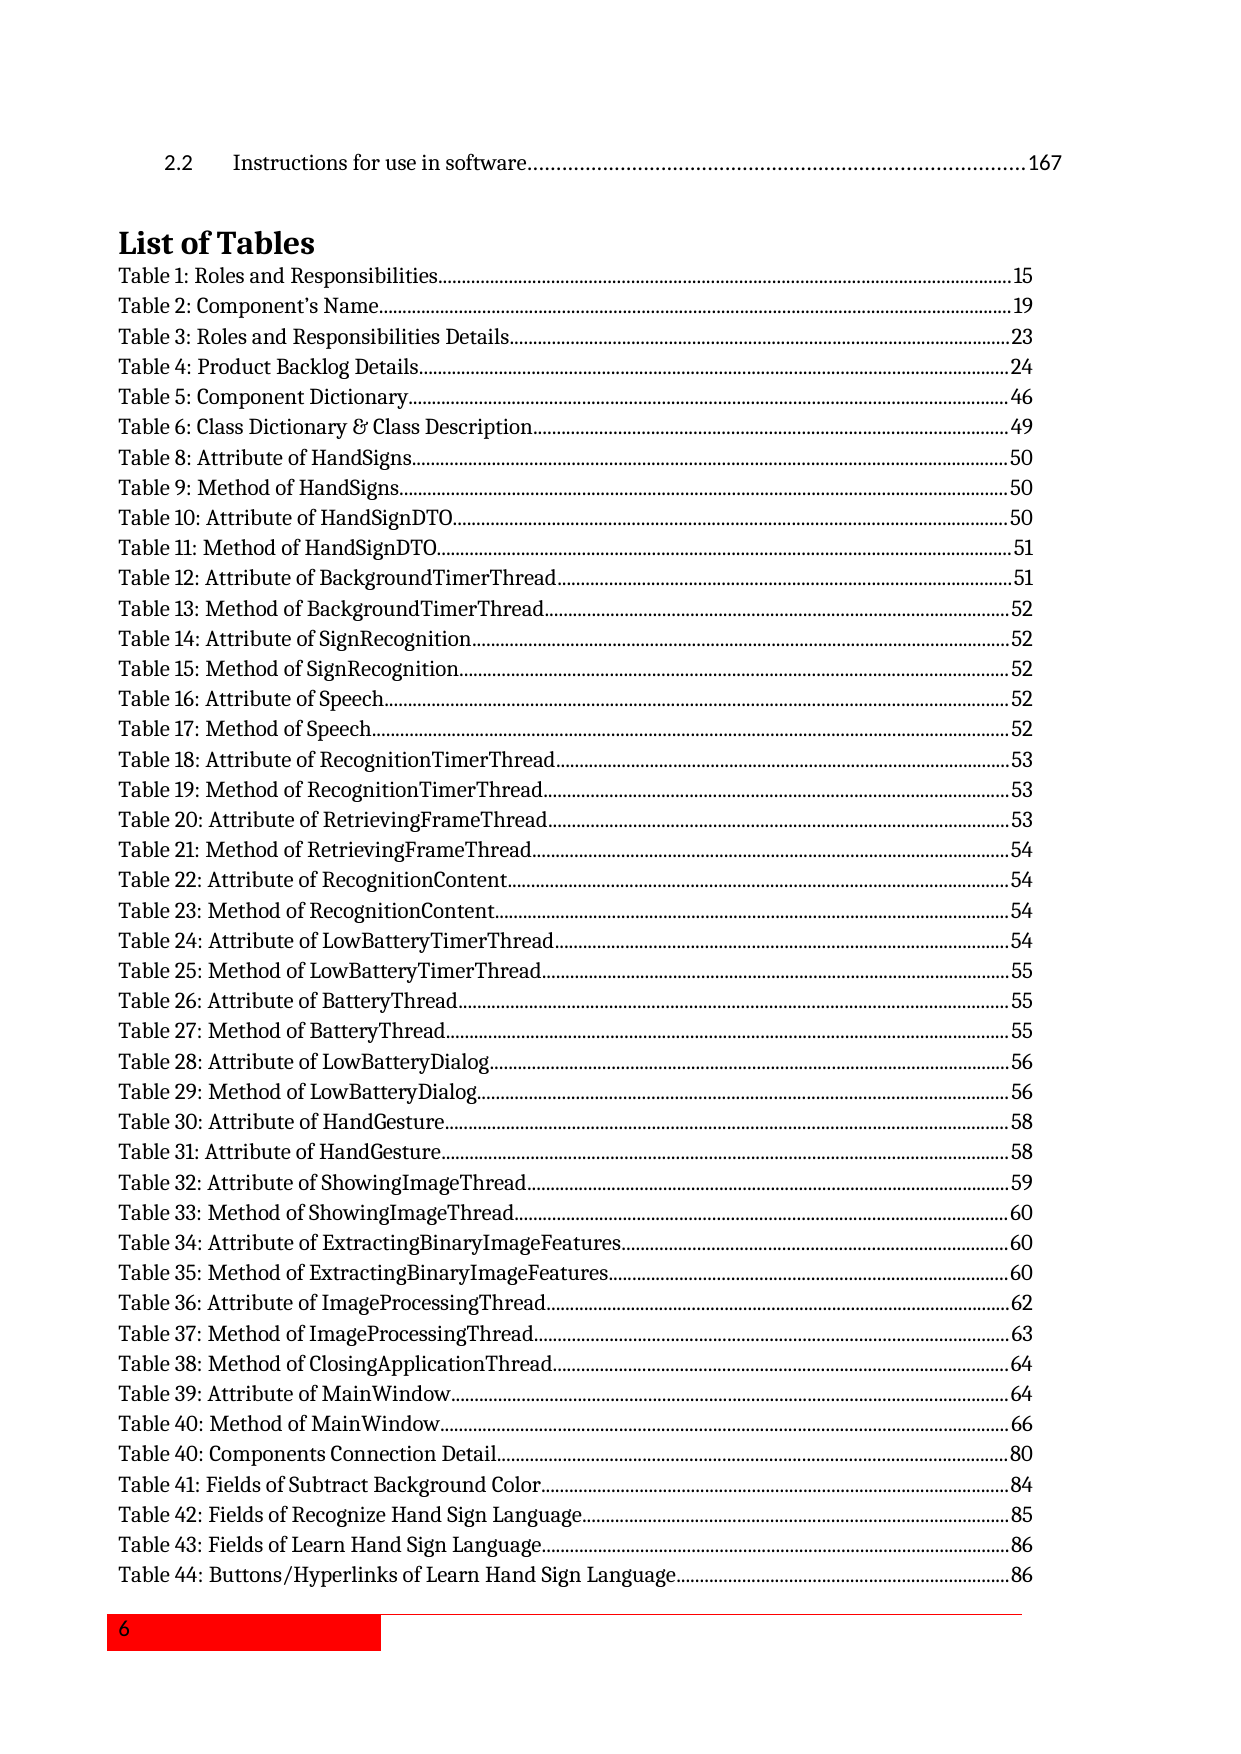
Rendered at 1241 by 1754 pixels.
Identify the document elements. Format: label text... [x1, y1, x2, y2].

text Table 43: Fields of Learn Hand Sign Language 86 [118, 1532, 1033, 1558]
text Table 32: Attribute of ShowingImageThread 59 [118, 1169, 1033, 1196]
text Table 40: Method of MainWindow 66 [118, 1411, 1033, 1437]
text Table 25: Method of LowBatteryTimerThread 55 [118, 958, 1033, 984]
text Table 10: Attribute of HandSignDTO 50 [118, 505, 1033, 531]
subtitle List of Tables [118, 225, 1033, 263]
text Table 23: Method of RecognitionContent 54 [118, 897, 1033, 924]
text Table 2: Component’s Name 19 [118, 293, 1033, 319]
text Table 30: Attribute of HandGesture 58 [118, 1109, 1033, 1135]
text Table 9: Method of HandSigns 50 [118, 474, 1033, 501]
text Table 6: Class Dictionary & Class Description 49 [118, 414, 1033, 440]
text Table 38: Method of ClosingApplicationThread 64 [118, 1351, 1033, 1377]
text Table 8: Attribute of HandSigns 50 [118, 444, 1033, 471]
text Table 39: Attribute of MainWindow 64 [118, 1381, 1033, 1407]
text Table 35: Method of ExtractingBinaryImageFeatures 60 [118, 1260, 1033, 1286]
text Table 29: Method of LowBatteryDialog 56 [118, 1079, 1033, 1105]
text Table 15: Method of SignRecognition 52 [118, 656, 1033, 682]
text Table 11: Method of HandSignDTO 51 [118, 535, 1033, 561]
text Table 18: Attribute of RecognitionTimerThread 53 [118, 746, 1033, 773]
text Table 13: Method of BackgroundTimerThread 52 [118, 595, 1033, 622]
text Table 42: Fields of Recognize Hand Sign Language 85 [118, 1502, 1033, 1528]
text Table 14: Attribute of SignRecognition 52 [118, 626, 1033, 652]
text Table 3: Roles and Responsibilities Details 23 [118, 323, 1033, 350]
text Table 44: Buttons/Hyperlinks of Learn Hand Sign Language 86 [118, 1562, 1033, 1588]
text Table 4: Product Backlog Details 24 [118, 354, 1033, 380]
text Table 5: Component Dictionary 46 [118, 384, 1033, 410]
text Table 24: Attribute of LowBatteryTimerThread 54 [118, 928, 1033, 954]
text Table 34: Attribute of ExtractingBinaryImageFeatures 60 [118, 1230, 1033, 1256]
text Table 31: Attribute of HandGesture 58 [118, 1139, 1033, 1165]
text Table 37: Method of ImageProcessingThread 63 [118, 1320, 1033, 1347]
text Table 28: Attribute of LowBatteryDialog 56 [118, 1048, 1033, 1075]
text Table 20: Attribute of RetrievingFrameThread 53 [118, 807, 1033, 833]
text Table 12: Attribute of BackgroundTimerThread 51 [118, 565, 1033, 591]
text Table 16: Attribute of Speech 52 [118, 686, 1033, 712]
text Table 17: Method of Speech 52 [118, 716, 1033, 742]
text Table 22: Attribute of RecognitionContent 54 [118, 867, 1033, 893]
text Table 41: Fields of Subtract Background Color 84 [118, 1471, 1033, 1498]
text Table 27: Method of BatteryThread 55 [118, 1018, 1033, 1044]
text Table 40: Components Connection Detail 80 [118, 1441, 1033, 1467]
text Table 1: Roles and Responsibilities 15 [118, 263, 1033, 289]
text Table 33: Method of ShowingImageThread 60 [118, 1199, 1033, 1226]
text Table 19: Method of RecognitionTimerThread 53 [118, 777, 1033, 803]
text Table 26: Attribute of BatteryThread 55 [118, 988, 1033, 1014]
text Table 21: Method of RetrievingFrameThread 54 [118, 837, 1033, 863]
text Table 36: Attribute of ImageProcessingThread 62 [118, 1290, 1033, 1316]
